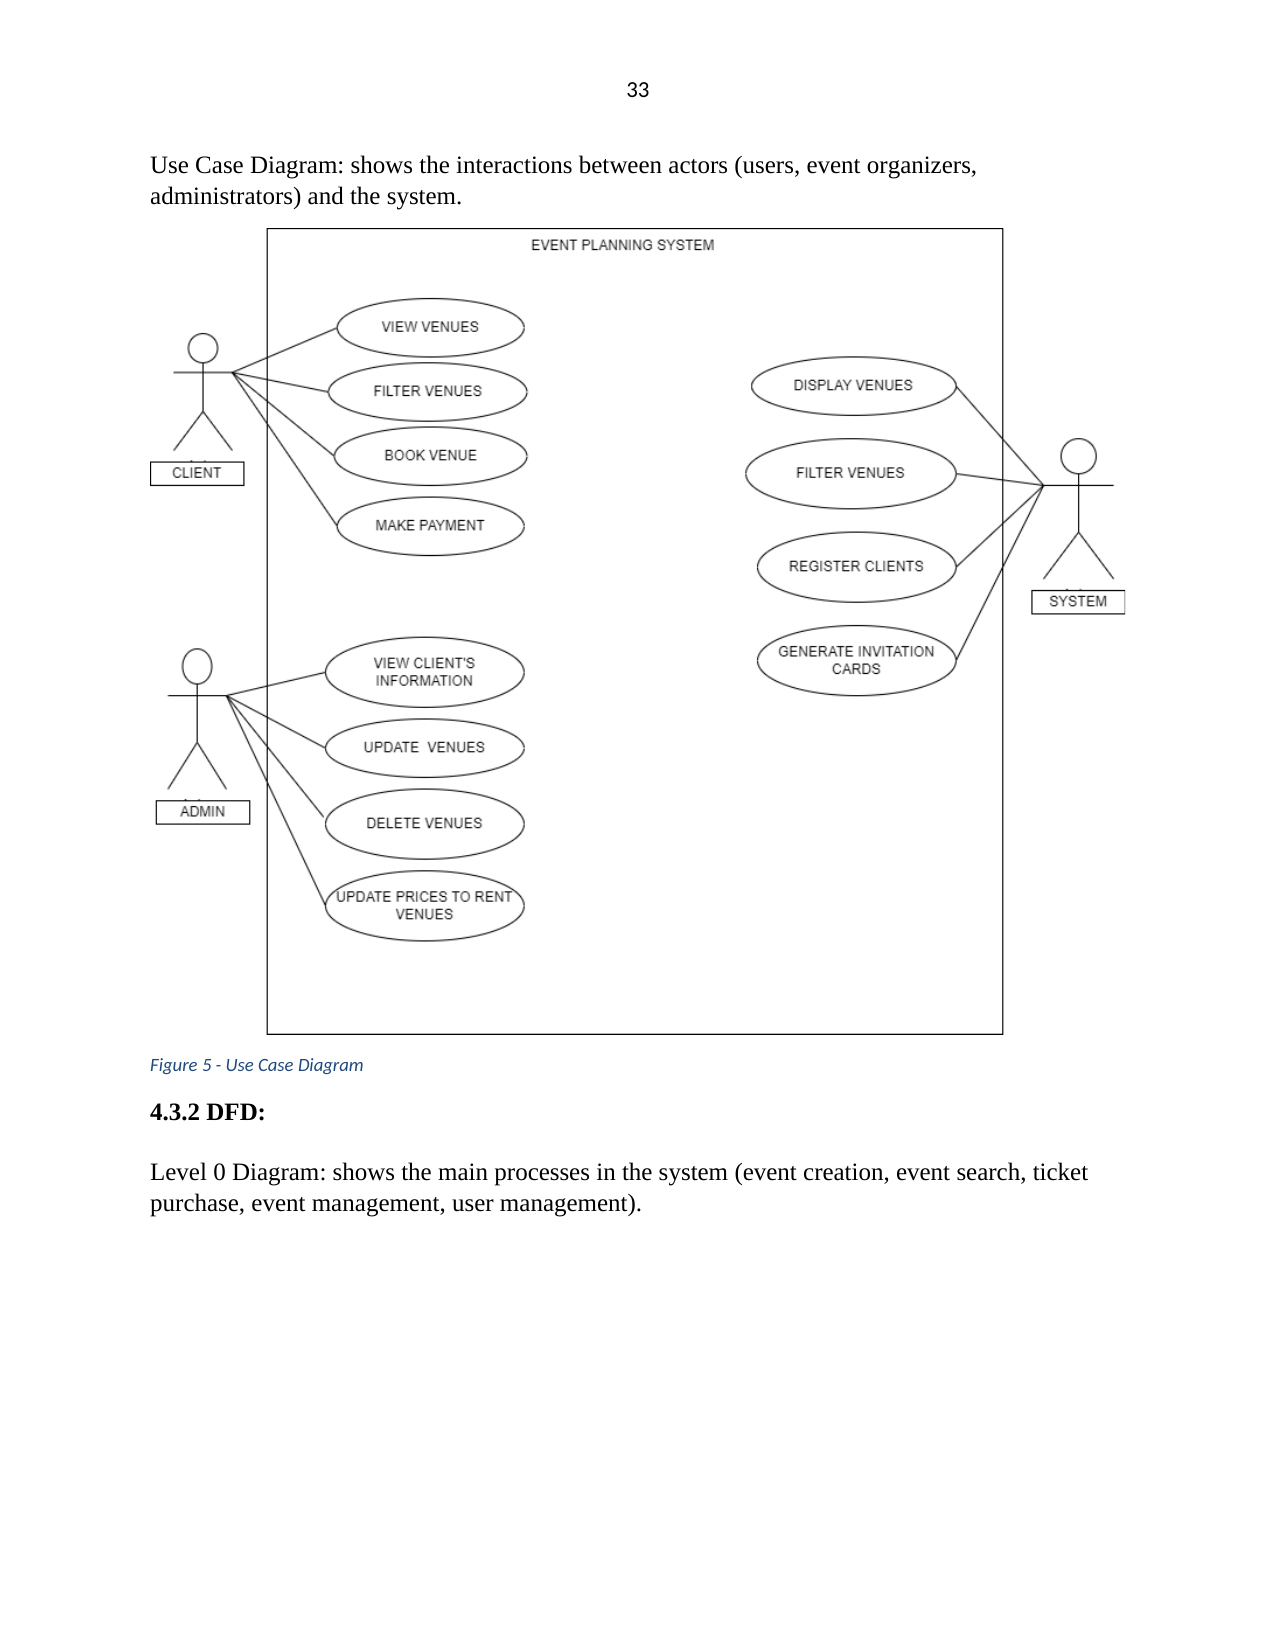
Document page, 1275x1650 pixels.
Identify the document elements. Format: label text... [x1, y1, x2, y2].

subtitle 4.3.2 DFD: [150, 1097, 1125, 1126]
picture [150, 228, 1125, 1035]
text Level 0 Diagram: shows the main processes in the system (event creation, event search, ticket purchase, event management, user management). [150, 1157, 1125, 1217]
text Use Case Diagram: shows the interactions between actors (users, event organizers, administrators) and the system. [150, 150, 1125, 210]
text Figure 5 - Use Case Diagram [150, 1053, 1125, 1076]
